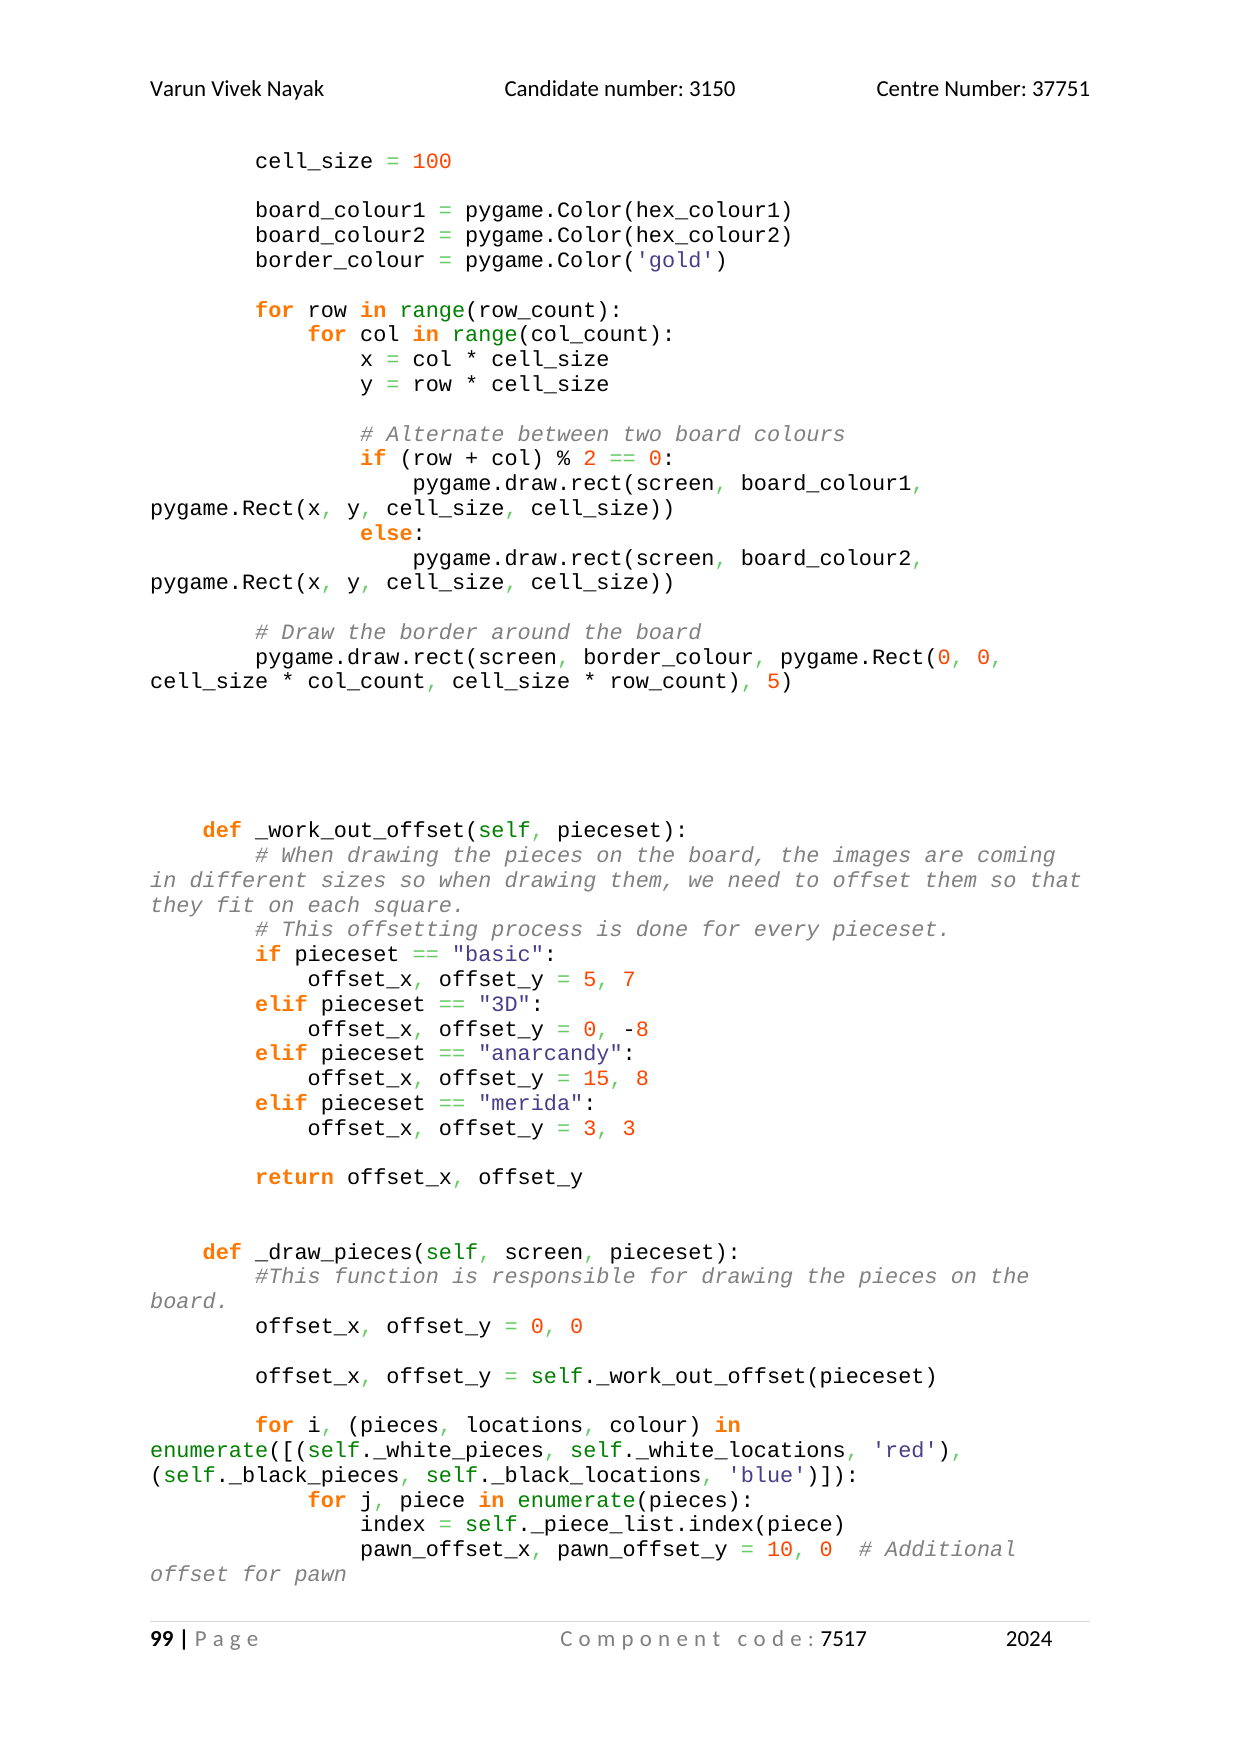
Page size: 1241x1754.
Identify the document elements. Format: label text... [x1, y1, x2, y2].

text return offset_x, offset_y [150, 1166, 1090, 1191]
text board_colour1 = pygame.Color(hex_colour1) [150, 199, 1090, 224]
text if (row + col) % 2 == 0: [150, 447, 1090, 472]
text for j, piece in enumerate(pieces): [150, 1489, 1090, 1513]
text if pieceset == "basic": [150, 943, 1090, 968]
text y = row * cell_size [150, 373, 1090, 398]
text cell_size = 100 [150, 150, 1090, 175]
text #This function is responsible for drawing the pieces on the board. [150, 1266, 1090, 1315]
text # When drawing the pieces on the board, the images are coming in different sizes so when drawing them, we need to offset them so that they fit on each square. [150, 844, 1090, 918]
text pygame.draw.rect(screen, board_colour2, pygame.Rect(x, y, cell_size, cell_size)) [150, 547, 1090, 596]
text elif pieceset == "merida": [150, 1092, 1090, 1117]
text border_colour = pygame.Color('gold') [150, 249, 1090, 274]
text offset_x, offset_y = 5, 7 [150, 968, 1090, 993]
text def _draw_pieces(self, screen, pieceset): [150, 1241, 1090, 1266]
text x = col * cell_size [150, 348, 1090, 373]
text for i, (pieces, locations, colour) in enumerate([(self._white_pieces, self._white_locations, 'red'), (self._black_pieces, self._black_locations, 'blue')]): [150, 1414, 1090, 1489]
text # Alternate between two board colours [150, 423, 1090, 447]
text pygame.draw.rect(screen, board_colour1, pygame.Rect(x, y, cell_size, cell_size)) [150, 472, 1090, 522]
text # This offsetting process is done for every pieceset. [150, 918, 1090, 943]
text else: [150, 522, 1090, 547]
text pawn_offset_x, pawn_offset_y = 10, 0 # Additional offset for pawn [150, 1538, 1090, 1588]
text pygame.draw.rect(screen, border_colour, pygame.Rect(0, 0, cell_size * col_count, cell_size * row_count), 5) [150, 646, 1090, 695]
text offset_x, offset_y = 3, 3 [150, 1117, 1090, 1142]
text offset_x, offset_y = 0, -8 [150, 1018, 1090, 1042]
text def _work_out_offset(self, pieceset): [150, 819, 1090, 844]
text offset_x, offset_y = 0, 0 [150, 1315, 1090, 1340]
text for row in range(row_count): [150, 299, 1090, 323]
text for col in range(col_count): [150, 323, 1090, 348]
text offset_x, offset_y = 15, 8 [150, 1067, 1090, 1092]
text elif pieceset == "3D": [150, 993, 1090, 1018]
text board_colour2 = pygame.Color(hex_colour2) [150, 224, 1090, 249]
text elif pieceset == "anarcandy": [150, 1042, 1090, 1067]
text index = self._piece_list.index(piece) [150, 1513, 1090, 1538]
text # Draw the border around the board [150, 621, 1090, 646]
text offset_x, offset_y = self._work_out_offset(pieceset) [150, 1365, 1090, 1389]
